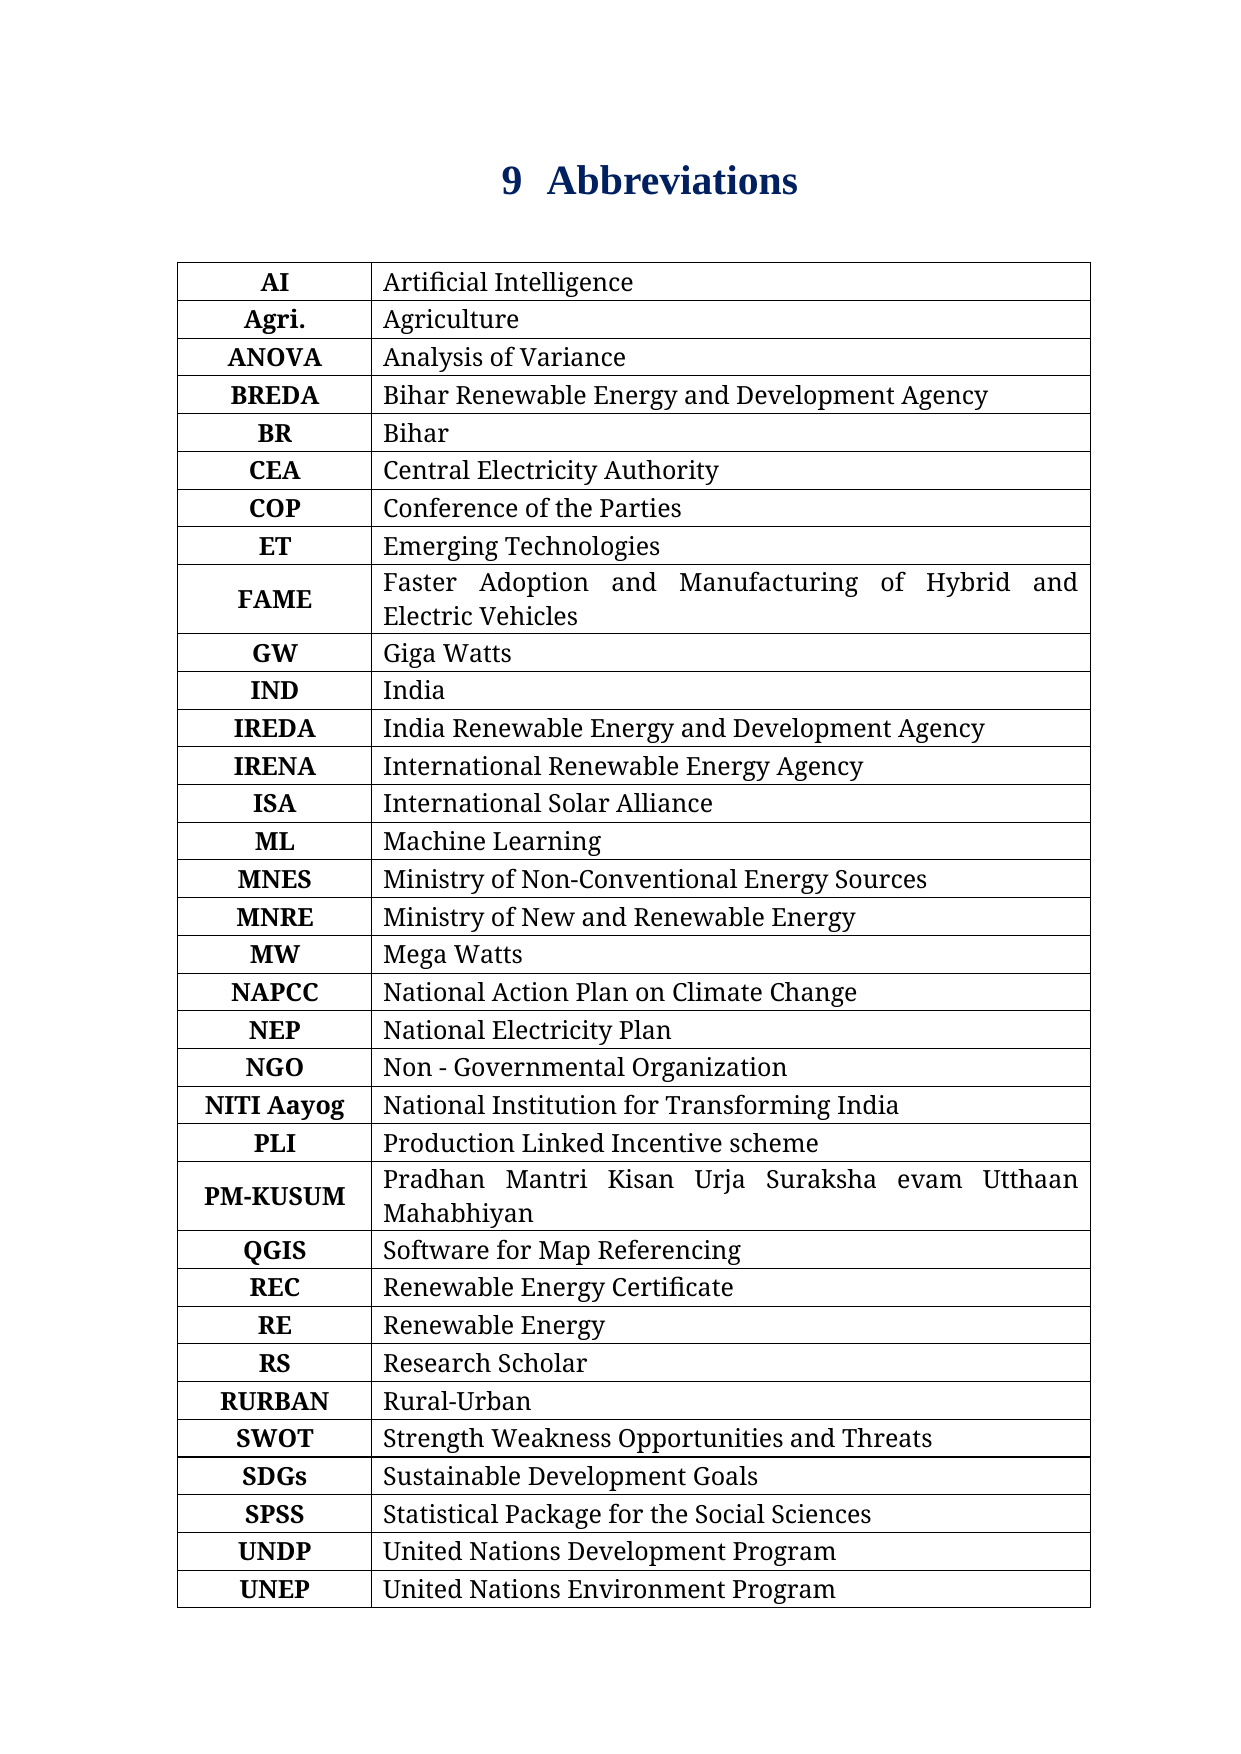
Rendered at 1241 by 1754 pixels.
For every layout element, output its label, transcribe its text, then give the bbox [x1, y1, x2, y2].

table_cell India Renewable Energy and Development Agency [372, 710, 1090, 746]
table_cell National Electricity Plan [372, 1011, 1090, 1048]
table_cell MNRE [178, 898, 371, 935]
table_cell Rural-Urban [372, 1382, 1090, 1419]
table_cell REC [178, 1269, 371, 1306]
table_cell GW [178, 634, 371, 671]
table_cell IRENA [178, 747, 371, 784]
table_cell Pradhan Mantri Kisan Urja Suraksha evam Utthaan Mahabhiyan [372, 1162, 1090, 1230]
table_cell IREDA [178, 710, 371, 746]
subtitle Abbreviations [177, 156, 1122, 203]
table_cell Sustainable Development Goals [372, 1458, 1090, 1494]
table_cell United Nations Development Program [372, 1533, 1090, 1569]
table_cell Agri. [178, 301, 371, 338]
table_cell Ministry of New and Renewable Energy [372, 898, 1090, 935]
table_cell Strength Weakness Opportunities and Threats [372, 1420, 1090, 1456]
table_cell ANOVA [178, 339, 371, 375]
table_cell Analysis of Variance [372, 339, 1090, 375]
table_cell SPSS [178, 1495, 371, 1532]
table_cell National Action Plan on Climate Change [372, 974, 1090, 1010]
table_header Artificial Intelligence [372, 263, 1090, 300]
table_cell Mega Watts [372, 936, 1090, 972]
table_cell RURBAN [178, 1382, 371, 1419]
table_cell Central Electricity Authority [372, 452, 1090, 488]
table_cell Bihar [372, 414, 1090, 451]
table_cell Ministry of Non-Conventional Energy Sources [372, 860, 1090, 897]
table_cell Production Linked Incentive scheme [372, 1124, 1090, 1161]
table_cell Renewable Energy [372, 1307, 1090, 1343]
table_cell Faster Adoption and Manufacturing of Hybrid and Electric Vehicles [372, 565, 1090, 633]
table_cell Statistical Package for the Social Sciences [372, 1495, 1090, 1532]
table_cell COP [178, 490, 371, 526]
table_cell PM-KUSUM [178, 1162, 371, 1230]
table_cell IND [178, 672, 371, 708]
table_header AI [178, 263, 371, 300]
table_cell NEP [178, 1011, 371, 1048]
table_cell ET [178, 527, 371, 564]
table_cell Machine Learning [372, 823, 1090, 859]
table_cell ISA [178, 785, 371, 822]
table_cell Software for Map Referencing [372, 1231, 1090, 1268]
table_cell International Renewable Energy Agency [372, 747, 1090, 784]
table_cell SDGs [178, 1458, 371, 1494]
table_cell International Solar Alliance [372, 785, 1090, 822]
table_cell Bihar Renewable Energy and Development Agency [372, 376, 1090, 413]
table_cell MW [178, 936, 371, 972]
table_cell RS [178, 1344, 371, 1381]
table_cell QGIS [178, 1231, 371, 1268]
table_cell National Institution for Transforming India [372, 1087, 1090, 1123]
table_cell NGO [178, 1049, 371, 1086]
table_cell CEA [178, 452, 371, 488]
table_cell Renewable Energy Certificate [372, 1269, 1090, 1306]
table_cell Giga Watts [372, 634, 1090, 671]
table_cell BR [178, 414, 371, 451]
table_cell Emerging Technologies [372, 527, 1090, 564]
table_cell PLI [178, 1124, 371, 1161]
table_cell UNDP [178, 1533, 371, 1569]
table_cell United Nations Environment Program [372, 1571, 1090, 1607]
table_cell Agriculture [372, 301, 1090, 338]
table_cell SWOT [178, 1420, 371, 1456]
table_cell UNEP [178, 1571, 371, 1607]
table_cell ML [178, 823, 371, 859]
table_cell Research Scholar [372, 1344, 1090, 1381]
table_cell Non - Governmental Organization [372, 1049, 1090, 1086]
table_cell NITI Aayog [178, 1087, 371, 1123]
table_cell NAPCC [178, 974, 371, 1010]
table_cell BREDA [178, 376, 371, 413]
table_cell FAME [178, 565, 371, 633]
table_cell Conference of the Parties [372, 490, 1090, 526]
table_cell RE [178, 1307, 371, 1343]
table_cell India [372, 672, 1090, 708]
table_cell MNES [178, 860, 371, 897]
